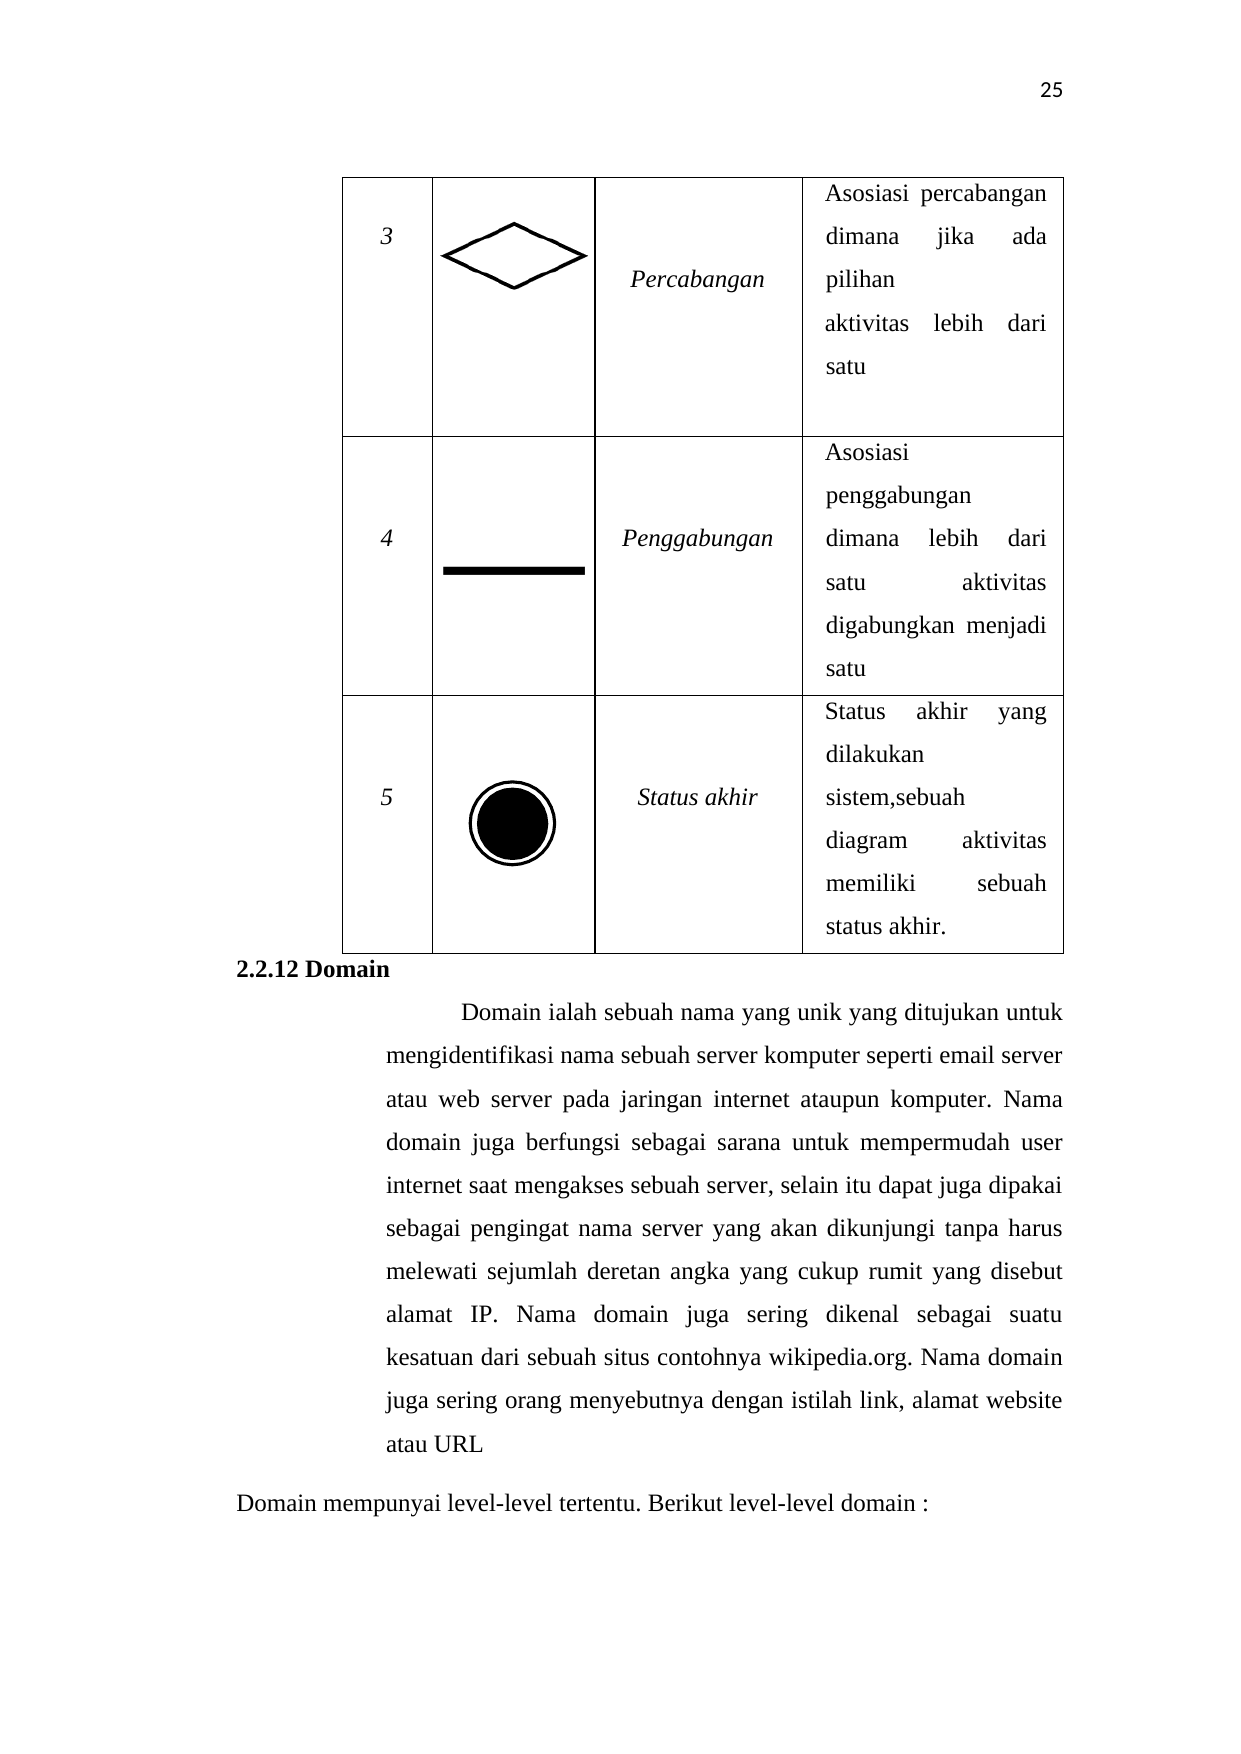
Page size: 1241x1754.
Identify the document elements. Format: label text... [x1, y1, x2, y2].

text Domain ialah sebuah nama yang unik yang ditujukan untuk mengidentifikasi nama sebuah server komputer seperti email server atau web server pada jaringan internet ataupun komputer. Nama domain juga berfungsi sebagai sarana untuk mempermudah user internet saat mengakses sebuah server, selain itu dapat juga dipakai sebagai pengingat nama server yang akan dikunjungi tanpa harus melewati sejumlah deretan angka yang cukup rumit yang disebut alamat IP. Nama domain juga sering dikenal sebagai suatu kesatuan dari sebuah situs contohnya wikipedia.org. Nama domain juga sering orang menyebutnya dengan istilah link, alamat website atau URL [386, 997, 1063, 1457]
table_cell 5 [343, 696, 432, 953]
table_cell Asosiasi penggabungan dimana lebih dari satu aktivitas digabungkan menjadi satu [803, 437, 1063, 695]
text Domain mempunyai level-level tertentu. Berikut level-level domain : [236, 1488, 1063, 1517]
table_cell 4 [343, 437, 432, 695]
table_cell Status akhir [596, 696, 802, 953]
table_cell [433, 437, 594, 695]
table_cell Status akhir yang dilakukan sistem,sebuah diagram aktivitas memiliki sebuah status akhir. [803, 696, 1063, 953]
table_cell 3 [343, 178, 432, 436]
table_cell Asosiasi percabangan dimana jika ada pilihan aktivitas lebih dari satu [803, 178, 1063, 436]
table_cell [433, 178, 594, 436]
picture [439, 221, 589, 290]
subtitle 2.2.12 Domain [236, 954, 1063, 983]
table_cell Percabangan [596, 178, 802, 436]
table_cell [433, 696, 594, 953]
table_cell Penggabungan [596, 437, 802, 695]
picture [443, 566, 585, 575]
